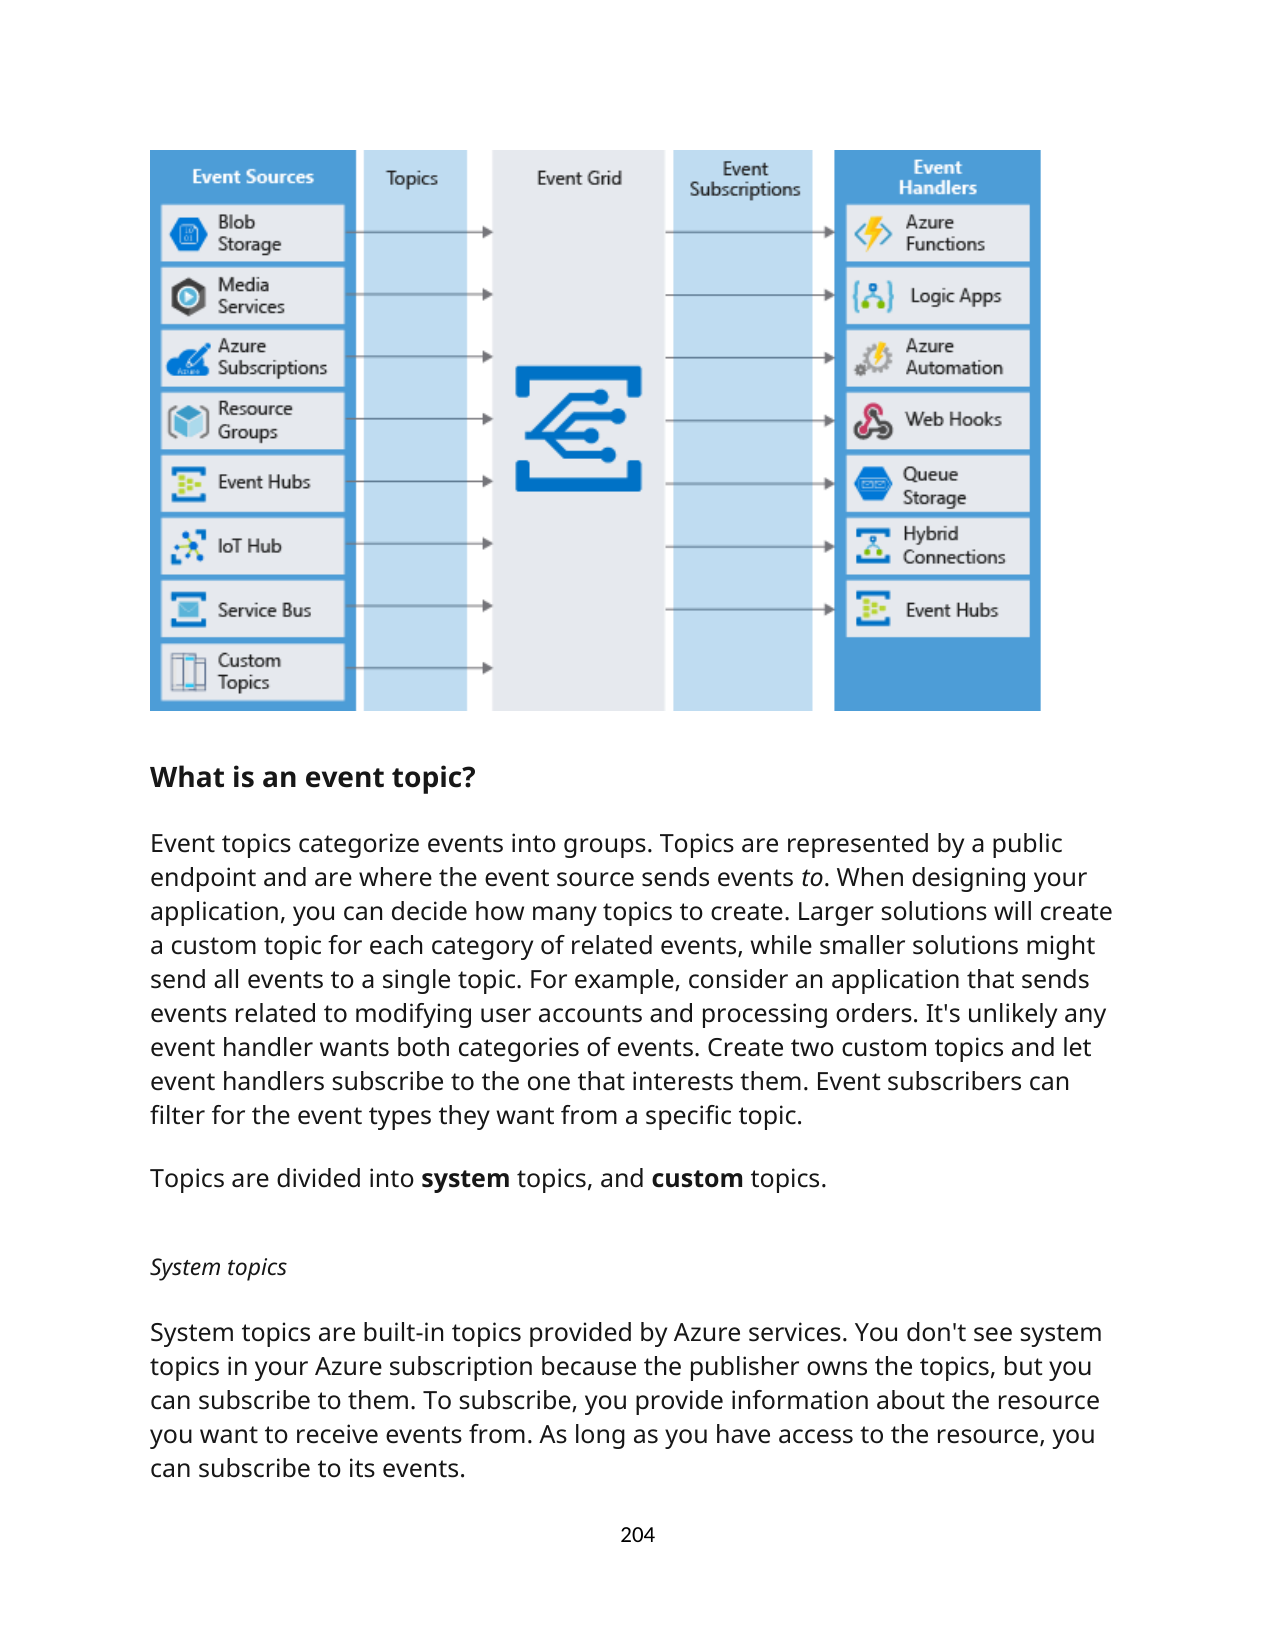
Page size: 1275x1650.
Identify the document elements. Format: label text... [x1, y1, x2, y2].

text Event topics categorize events into groups. Topics are represented by a public endpoint and are where the event source sends events to. When designing your application, you can decide how many topics to create. Larger solutions will create a custom topic for each category of related events, while smaller solutions might send all events to a single topic. For example, consider an application that sends events related to modifying user accounts and processing orders. It's unlikely any event handler wants both categories of events. Create two custom topics and let event handlers subscribe to the one that interests them. Event subscribers can filter for the event types they want from a specific topic. [150, 825, 1125, 1132]
subtitle What is an event topic? [150, 758, 1125, 796]
subtitle System topics [150, 1251, 1125, 1283]
text System topics are built-in topics provided by Azure services. You don't see system topics in your Azure subscription because the publisher owns the topics, but you can subscribe to them. To subscribe, you provide information about the resource you want to receive events from. As long as you have access to the resource, you can subscribe to its events. [150, 1314, 1125, 1484]
picture [150, 150, 1041, 711]
text Topics are divided into system topics, and custom topics. [150, 1161, 1125, 1195]
